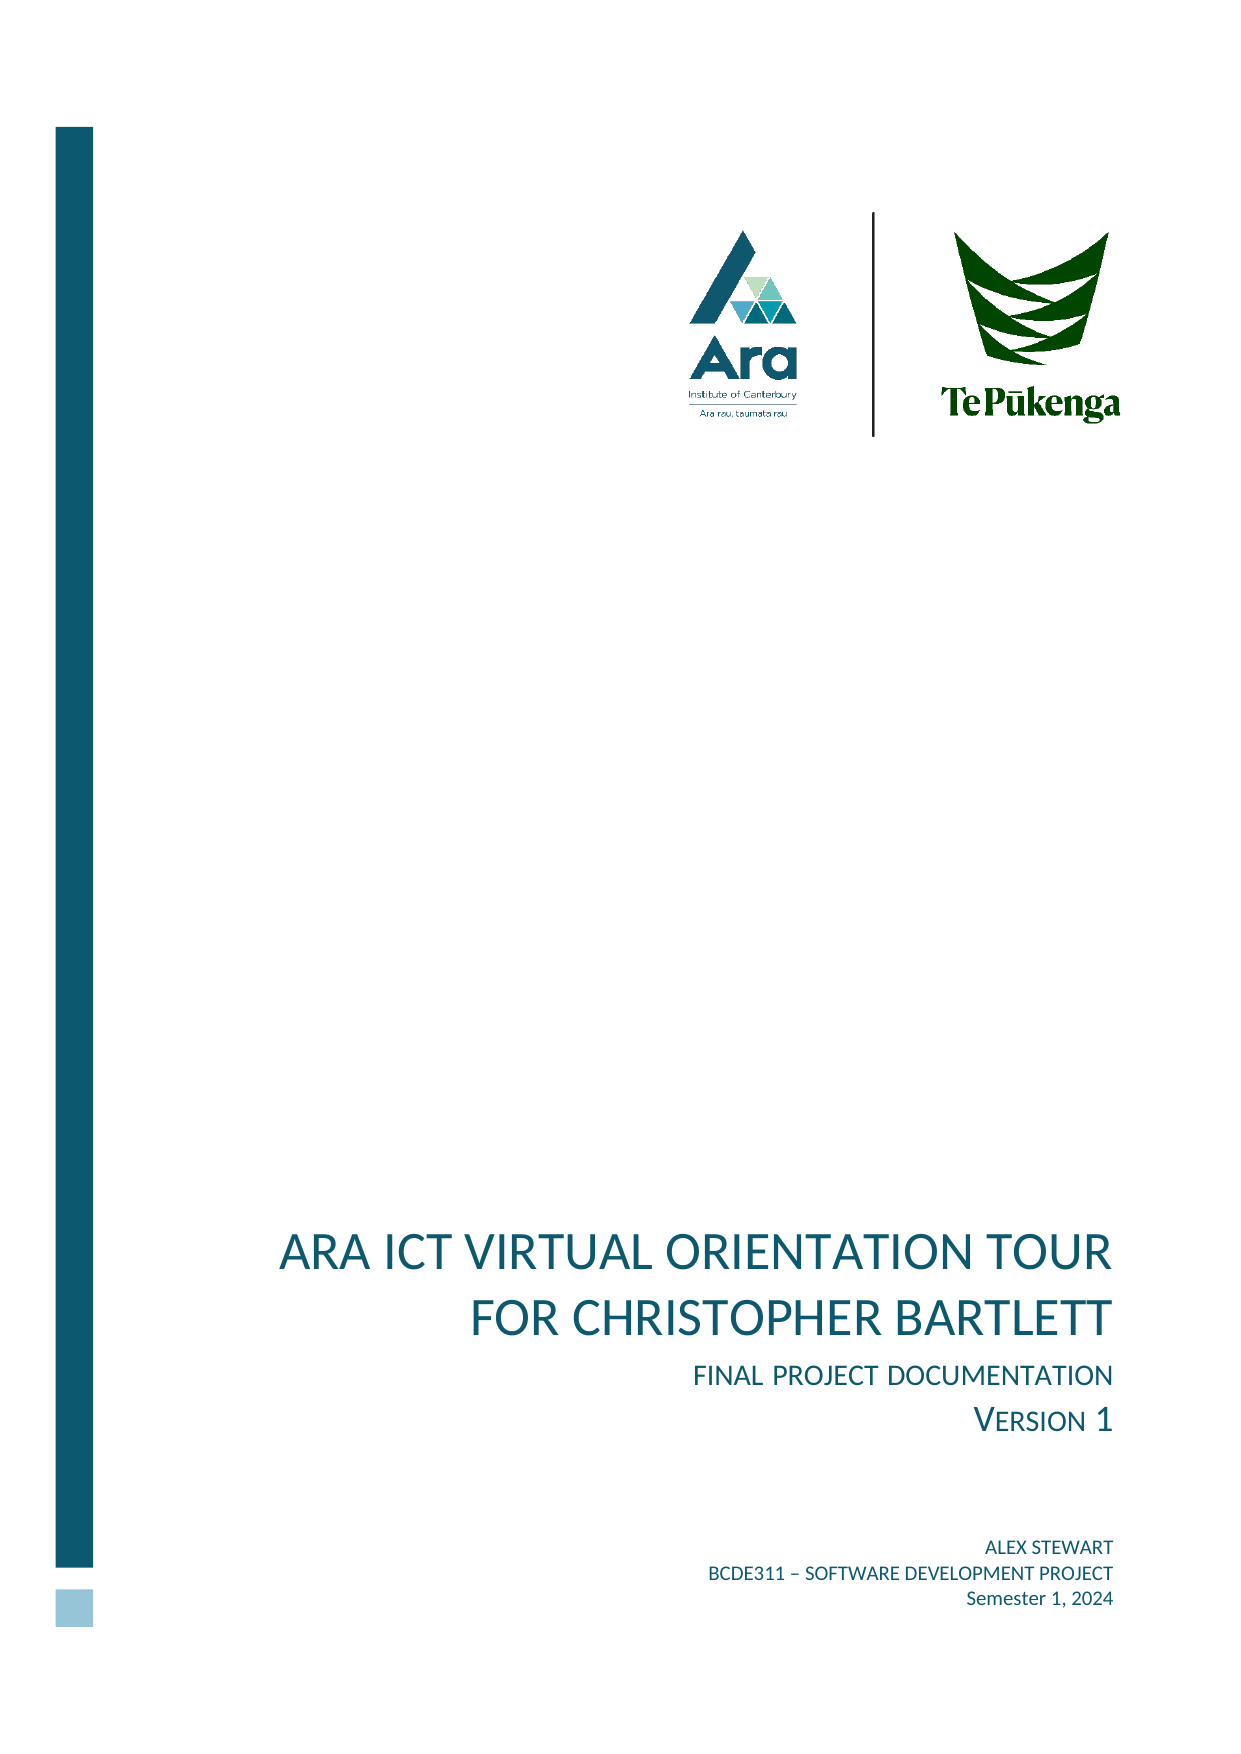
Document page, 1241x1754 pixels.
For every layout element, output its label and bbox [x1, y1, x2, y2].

picture [689, 212, 1121, 437]
